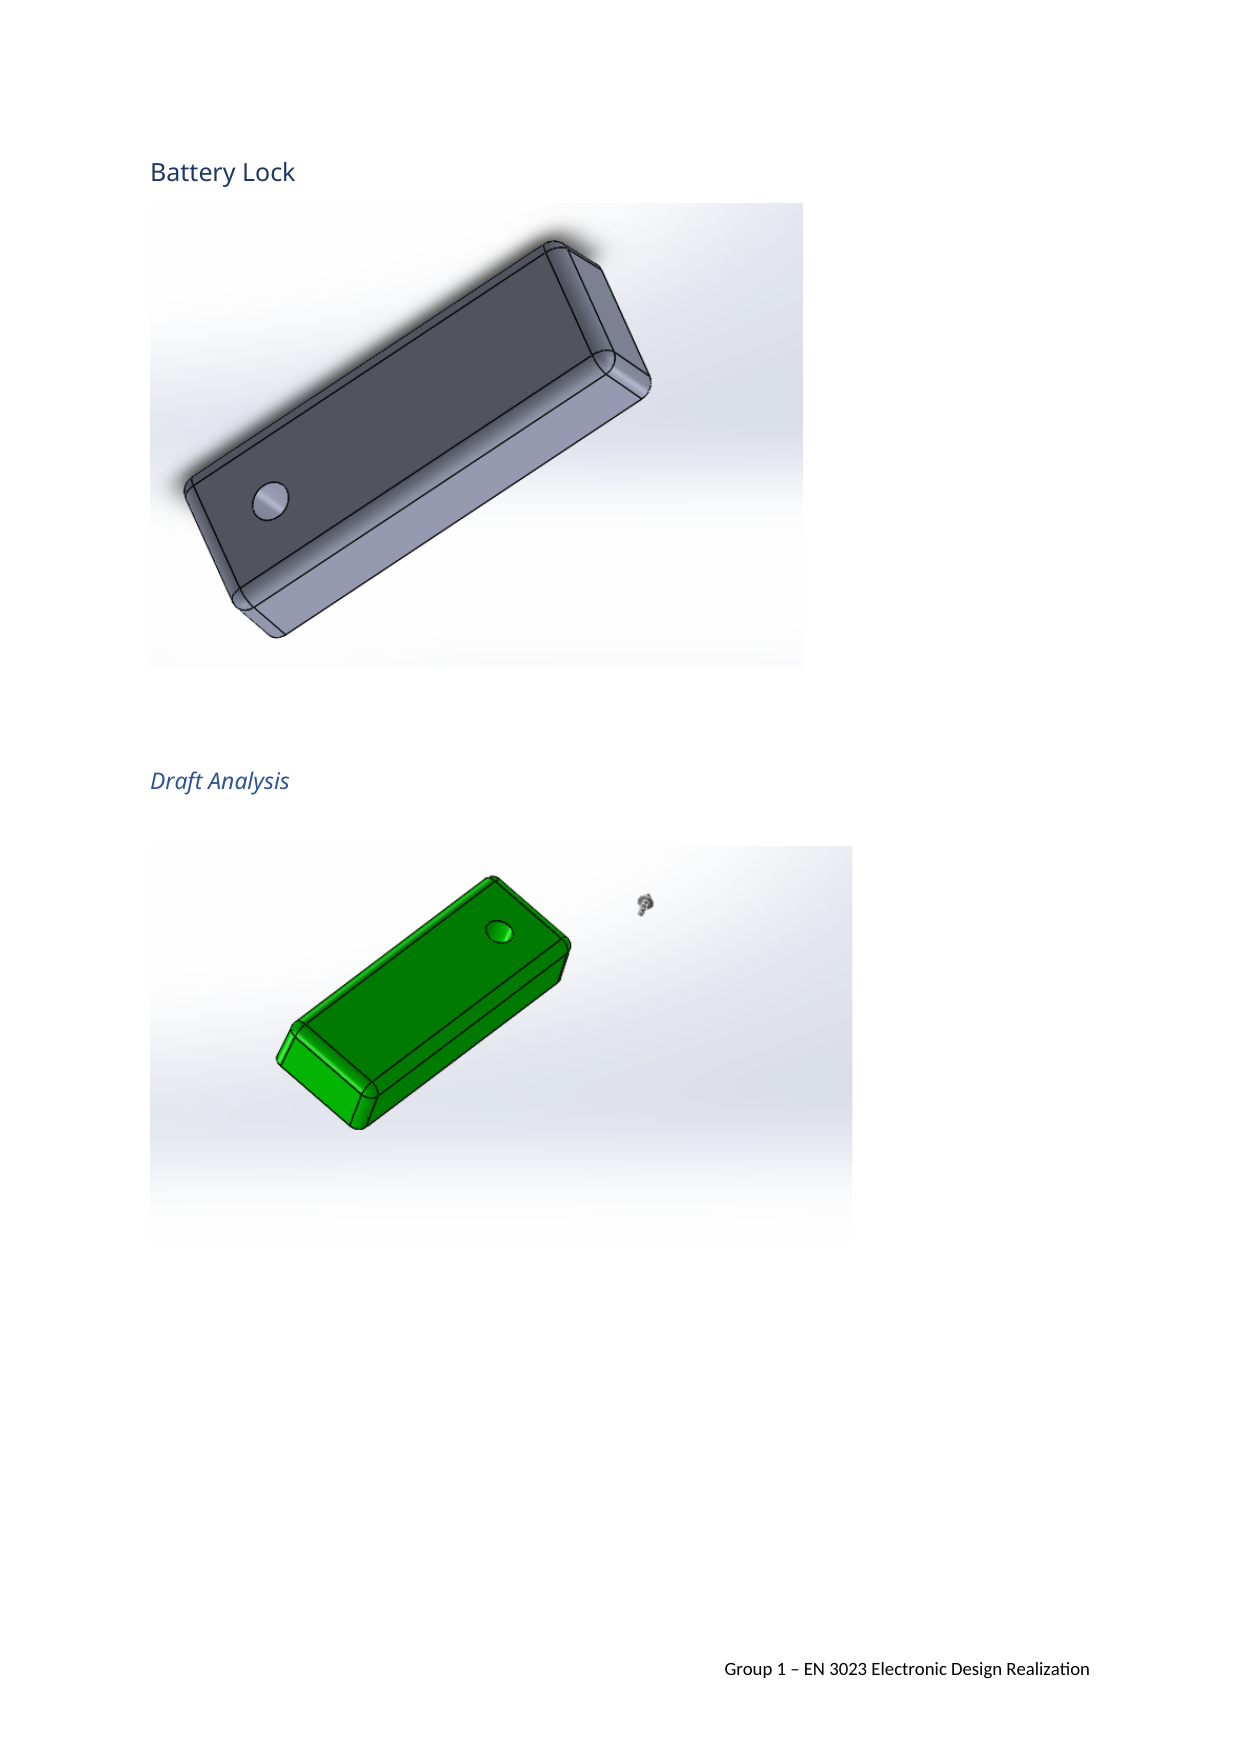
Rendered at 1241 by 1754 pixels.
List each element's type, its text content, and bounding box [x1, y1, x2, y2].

subtitle Draft Analysis [150, 765, 1090, 796]
picture [150, 846, 853, 1242]
subtitle Battery Lock [150, 154, 1090, 188]
picture [150, 203, 804, 667]
